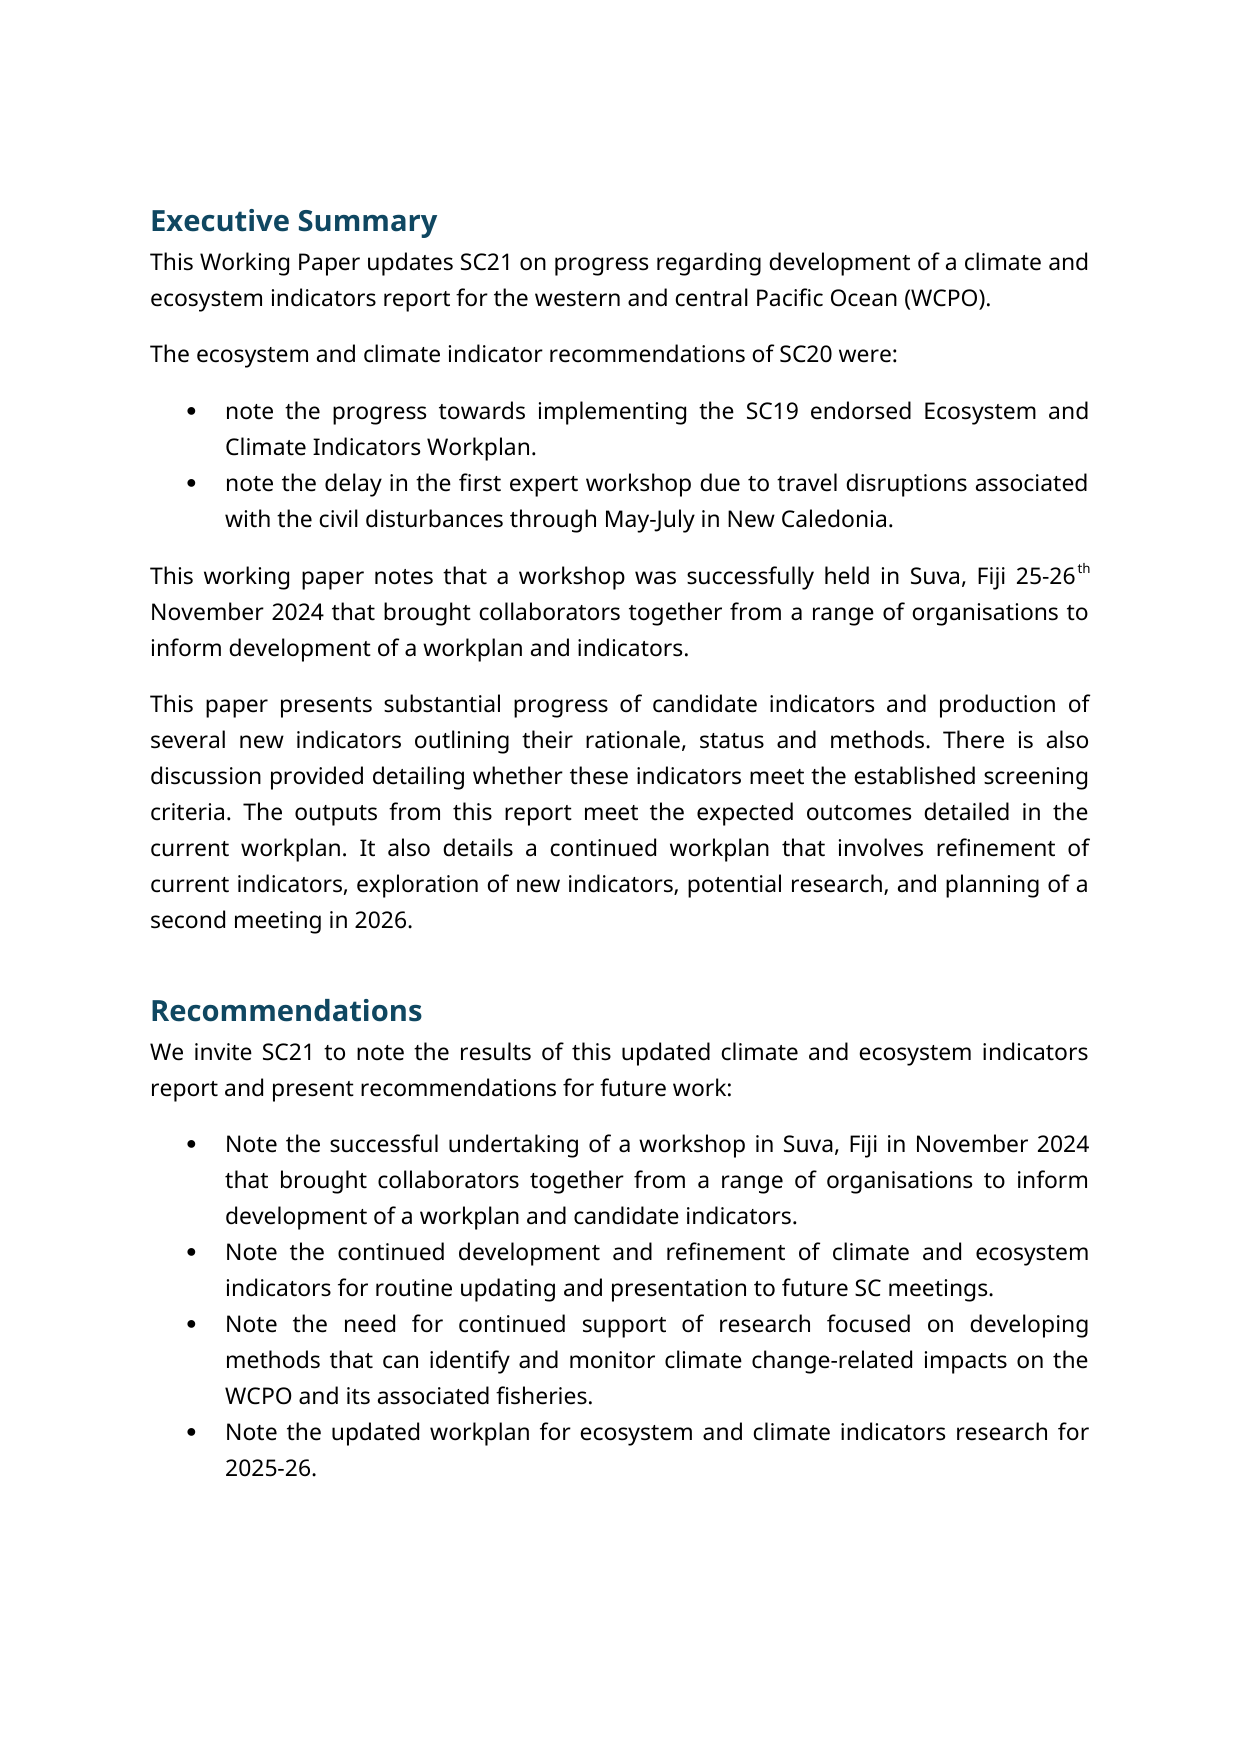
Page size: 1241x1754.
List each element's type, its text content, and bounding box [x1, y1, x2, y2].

text This working paper notes that a workshop was successfully held in Suva, Fiji 25-26th November 2024 that brought collaborators together from a range of organisations to inform development of a workplan and indicators. [150, 560, 1090, 663]
list Note the continued development and refinement of climate and ecosystem indicators for routine updating and presentation to future SC meetings. [187, 1236, 1090, 1303]
list Note the successful undertaking of a workshop in Suva, Fiji in November 2024 that brought collaborators together from a range of organisations to inform development of a workplan and candidate indicators. [187, 1128, 1090, 1231]
subtitle Recommendations [150, 990, 1090, 1029]
text We invite SC21 to note the results of this updated climate and ecosystem indicators report and present recommendations for future work: [150, 1036, 1090, 1103]
list Note the updated workplan for ecosystem and climate indicators research for 2025-26. [187, 1416, 1090, 1483]
list note the progress towards implementing the SC19 endorsed Ecosystem and Climate Indicators Workplan. [187, 395, 1090, 462]
text This Working Paper updates SC21 on progress regarding development of a climate and ecosystem indicators report for the western and central Pacific Ocean (WCPO). [150, 246, 1090, 313]
text The ecosystem and climate indicator recommendations of SC20 were: [150, 338, 1090, 369]
subtitle Executive Summary [150, 200, 1090, 240]
list note the delay in the first expert workshop due to travel disruptions associated with the civil disturbances through May-July in New Caledonia. [187, 467, 1090, 534]
list Note the need for continued support of research focused on developing methods that can identify and monitor climate change-related impacts on the WCPO and its associated fisheries. [187, 1308, 1090, 1411]
text This paper presents substantial progress of candidate indicators and production of several new indicators outlining their rationale, status and methods. There is also discussion provided detailing whether these indicators meet the established screening criteria. The outputs from this report meet the expected outcomes detailed in the current workplan. It also details a continued workplan that involves refinement of current indicators, exploration of new indicators, potential research, and planning of a second meeting in 2026. [150, 688, 1090, 935]
